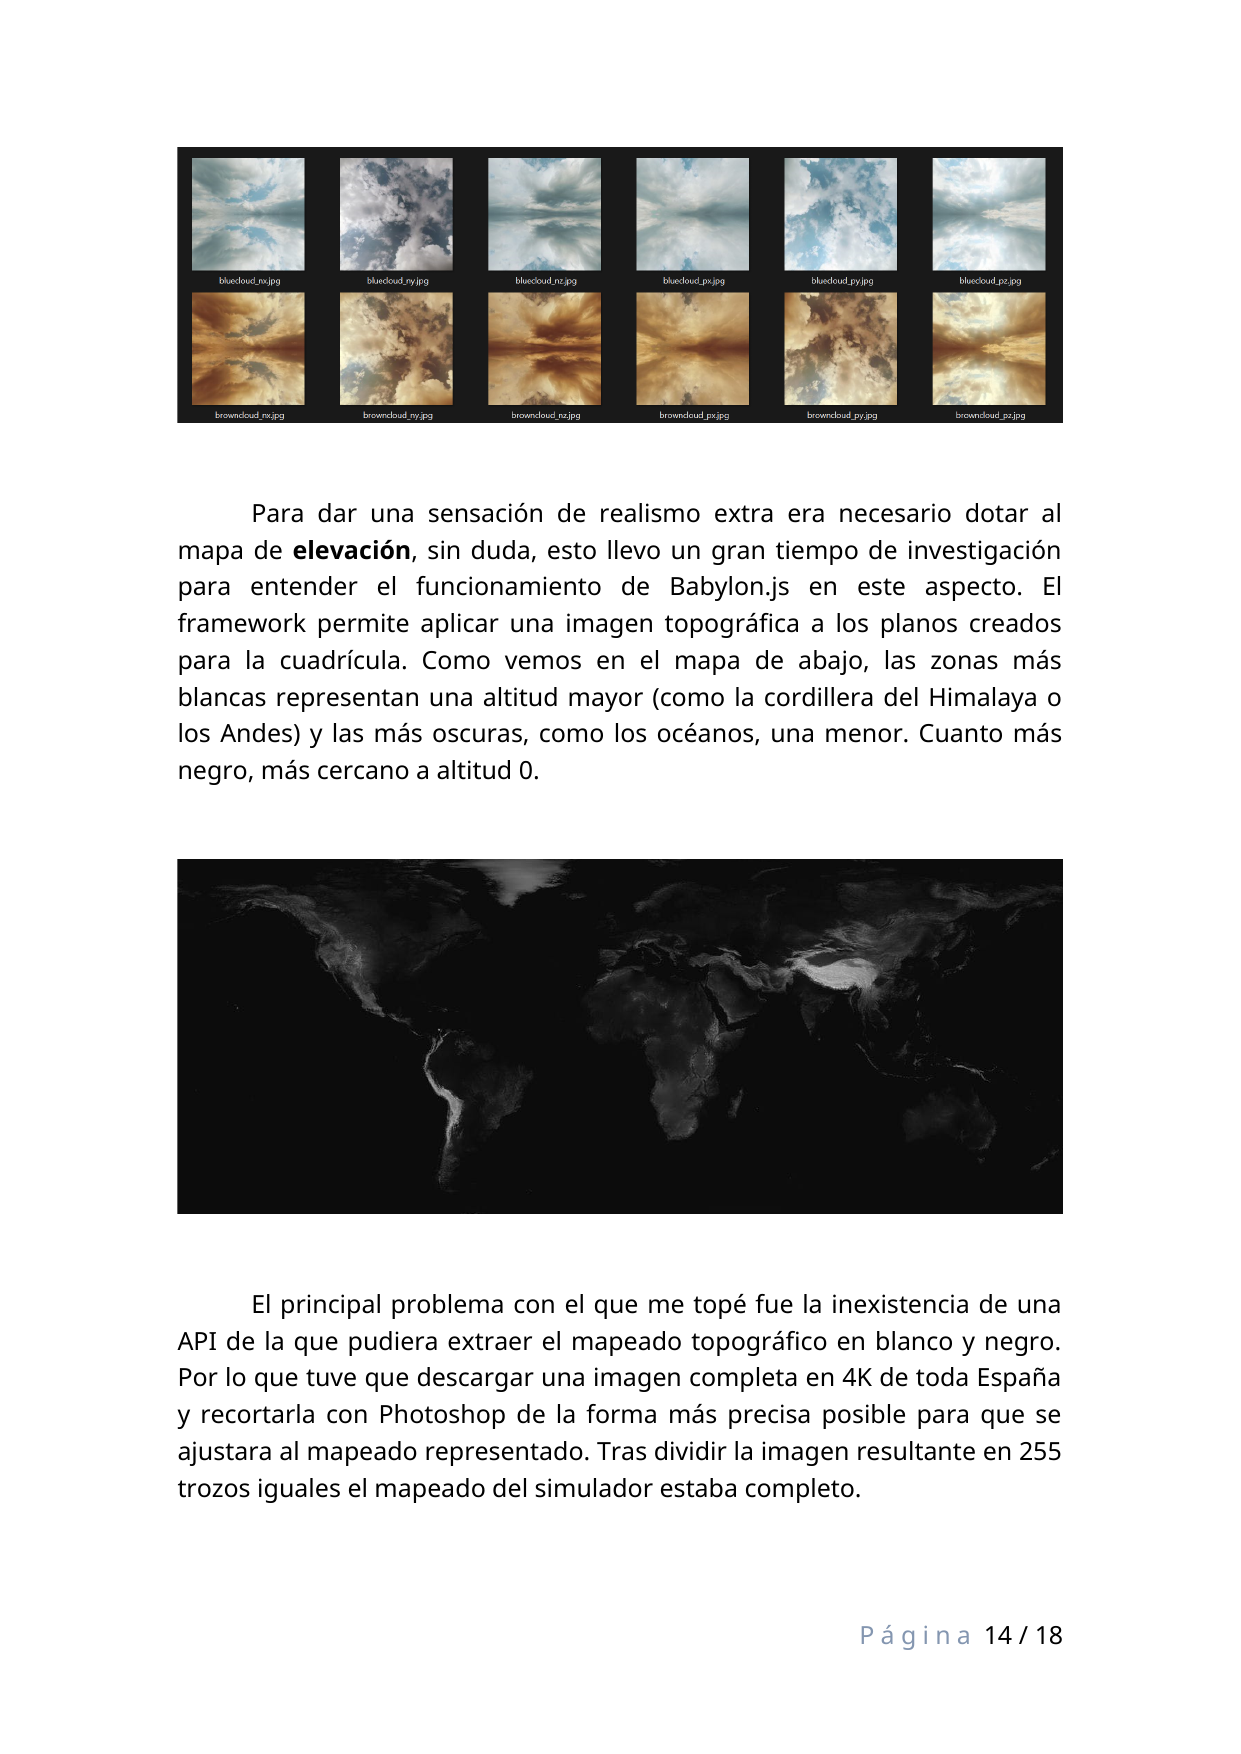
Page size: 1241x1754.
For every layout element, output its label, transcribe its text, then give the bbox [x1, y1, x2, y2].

picture [177, 859, 1063, 1214]
text El principal problema con el que me topé fue la inexistencia de una API de la que pudiera extraer el mapeado topográfico en blanco y negro. Por lo que tuve que descargar una imagen completa en 4K de toda España y recortarla con Photoshop de la forma más precisa posible para que se ajustara al mapeado representado. Tras dividir la imagen resultante en 255 trozos iguales el mapeado del simulador estaba completo. [177, 1286, 1063, 1504]
picture [177, 147, 1063, 423]
text Para dar una sensación de realismo extra era necesario dotar al mapa de elevación, sin duda, esto llevo un gran tiempo de investigación para entender el funcionamiento de Babylon.js en este aspecto. El framework permite aplicar una imagen topográfica a los planos creados para la cuadrícula. Como vemos en el mapa de abajo, las zonas más blancas representan una altitud mayor (como la cordillera del Himalaya o los Andes) y las más oscuras, como los océanos, una menor. Cuanto más negro, más cercano a altitud 0. [177, 496, 1063, 787]
